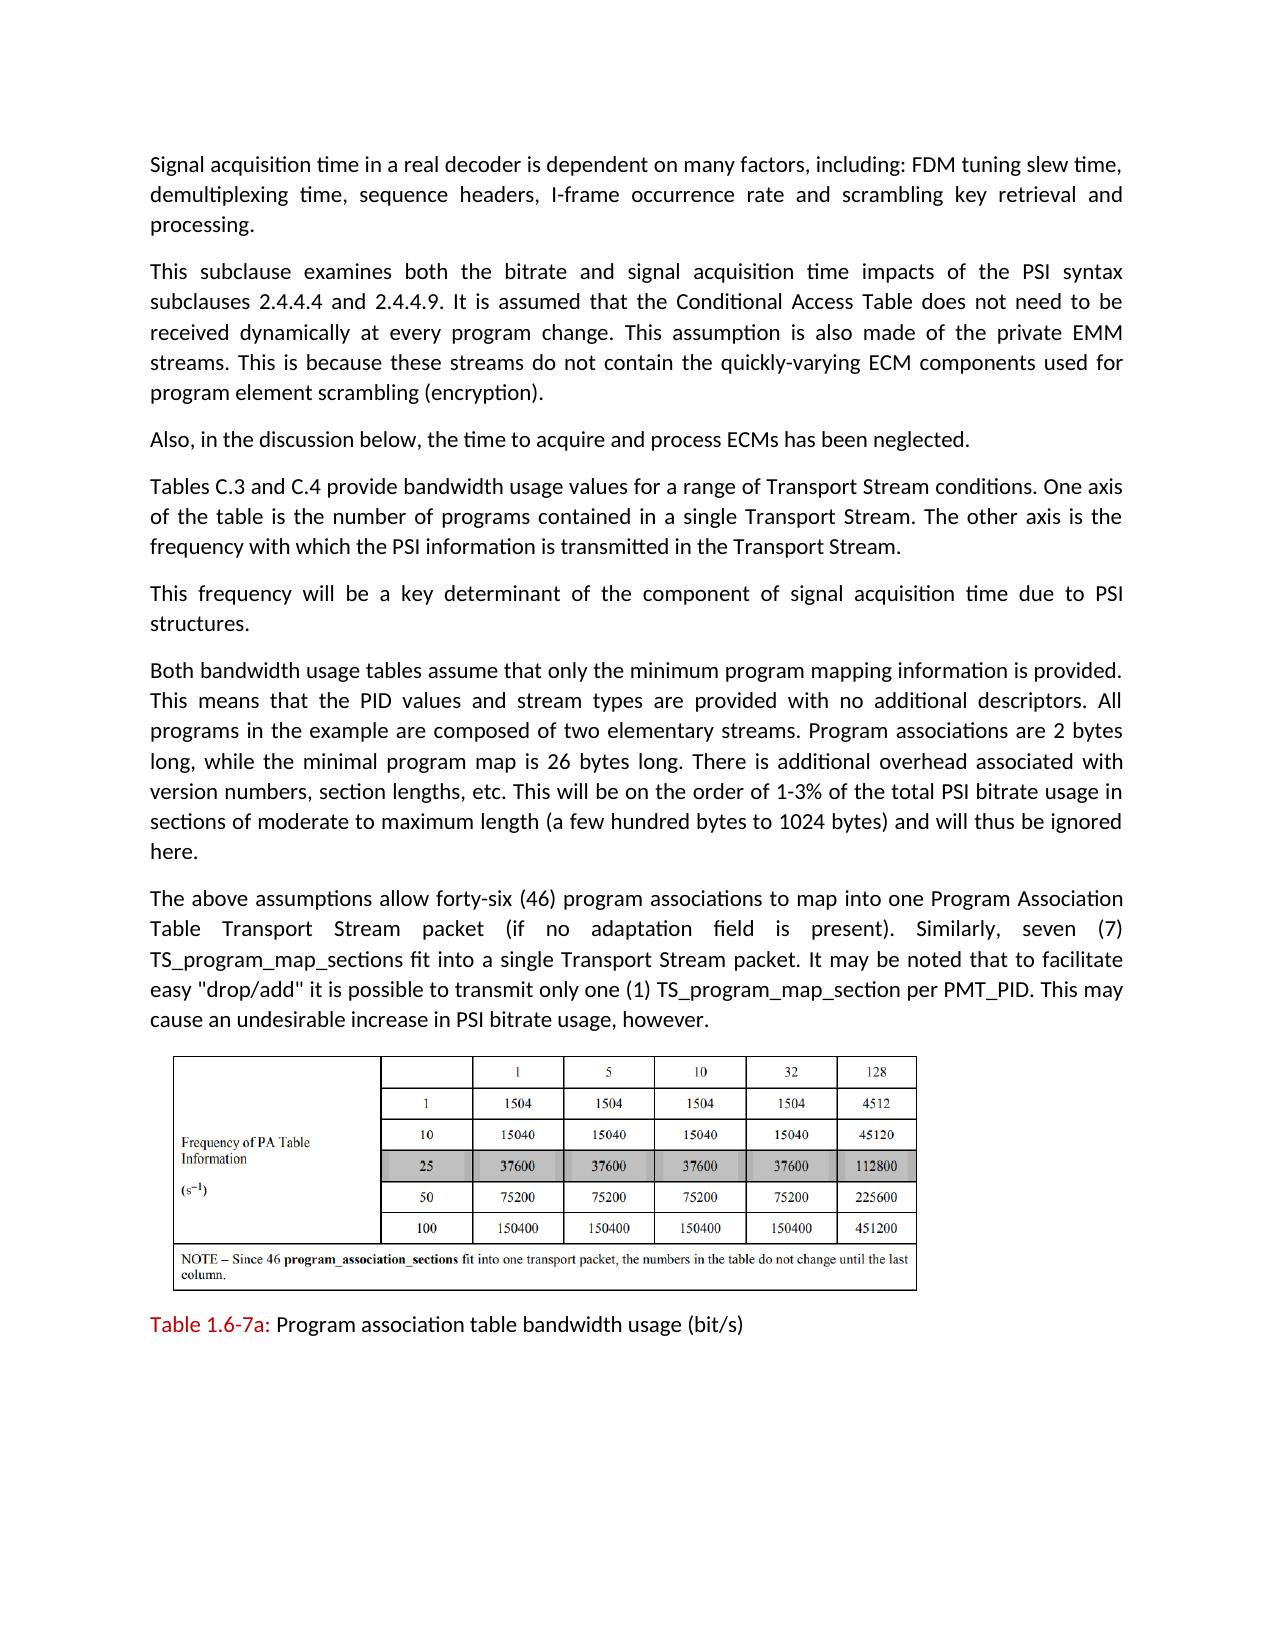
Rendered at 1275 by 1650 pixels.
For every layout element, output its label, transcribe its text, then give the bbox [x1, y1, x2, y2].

text This subclause examines both the bitrate and signal acquisition time impacts of the PSI syntax subclauses 2.4.4.4 and 2.4.4.9. It is assumed that the Conditional Access Table does not need to be received dynamically at every program change. This assumption is also made of the private EMM streams. This is because these streams do not contain the quickly-varying ECM components used for program element scrambling (encryption). [150, 257, 1125, 406]
text This frequency will be a key determinant of the component of signal acquisition time due to PSI structures. [150, 579, 1125, 637]
text Also, in the discussion below, the time to acquire and process ECMs has been neglected. [150, 425, 1125, 453]
text Signal acquisition time in a real decoder is dependent on many factors, including: FDM tuning slew time, demultiplexing time, sequence headers, I-frame occurrence rate and scrambling key retrieval and processing. [150, 150, 1125, 238]
text Tables C.3 and C.4 provide bandwidth usage values for a range of Transport Stream conditions. One axis of the table is the number of programs contained in a single Transport Stream. The other axis is the frequency with which the PSI information is transmitted in the Transport Stream. [150, 472, 1125, 560]
text Both bandwidth usage tables assume that only the minimum program mapping information is provided. This means that the PID values and stream types are provided with no additional descriptors. All programs in the example are composed of two elementary streams. Program associations are 2 bytes long, while the minimal program map is 26 bytes long. There is additional overhead associated with version numbers, section lengths, etc. This will be on the order of 1-3% of the total PSI bitrate usage in sections of moderate to maximum length (a few hundred bytes to 1024 bytes) and will thus be ignored here. [150, 656, 1125, 866]
text Table 1.6-7a: Program association table bandwidth usage (bit/s) [150, 1310, 1125, 1338]
text The above assumptions allow forty-six (46) program associations to map into one Program Association Table Transport Stream packet (if no adaptation field is present). Similarly, seven (7) TS_program_map_sections fit into a single Transport Stream packet. It may be noted that to facilitate easy "drop/add" it is possible to transmit only one (1) TS_program_map_section per PMT_PID. This may cause an undesirable increase in PSI bitrate usage, however. [150, 884, 1125, 1033]
